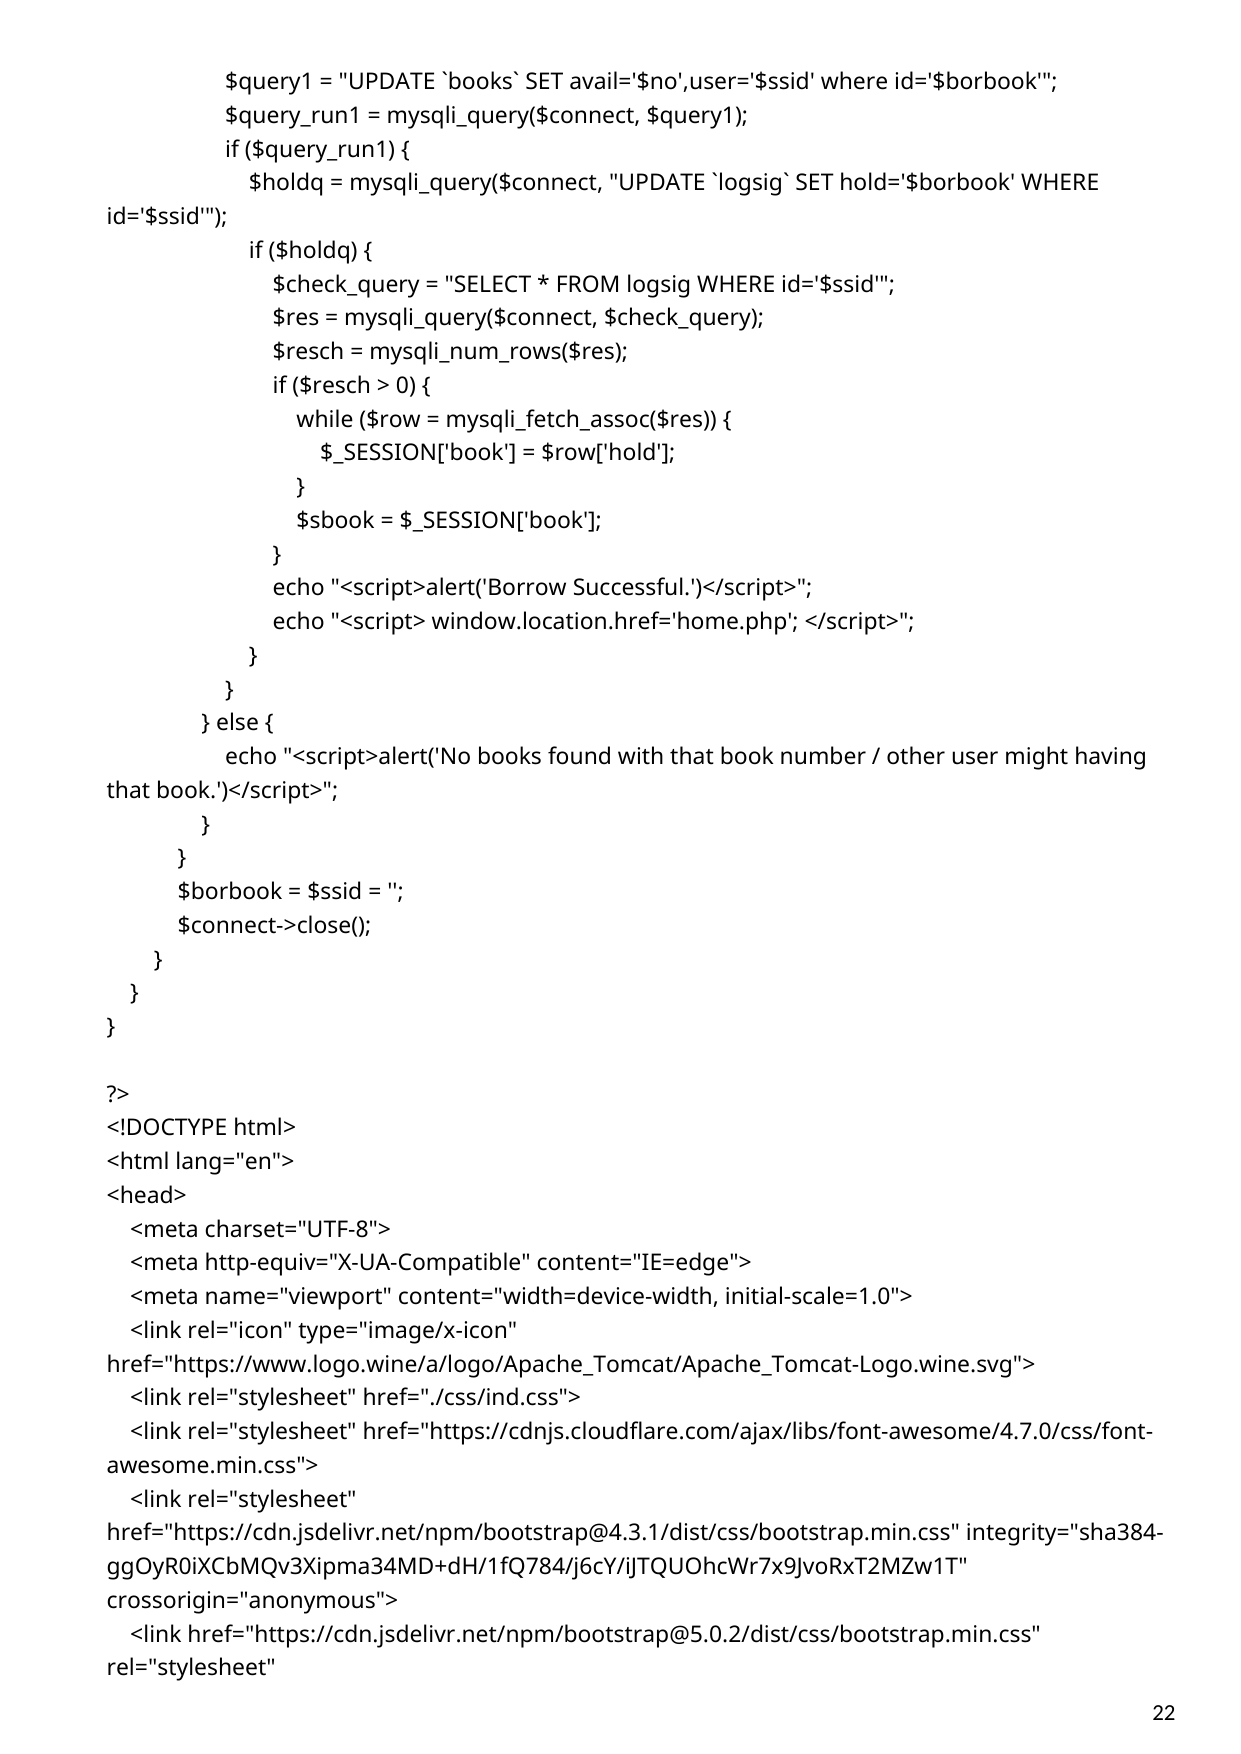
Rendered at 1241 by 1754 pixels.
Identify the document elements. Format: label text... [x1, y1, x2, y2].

text ?> [106, 1077, 1175, 1109]
text $borbook = $ssid = ''; [106, 875, 1175, 906]
text if ($resch > 0) { [106, 369, 1175, 400]
text <link rel="stylesheet" href="./css/ind.css"> [106, 1381, 1175, 1412]
text $sbook = $_SESSION['book']; [106, 504, 1175, 535]
text <meta http-equiv="X-UA-Compatible" content="IE=edge"> [106, 1246, 1175, 1277]
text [106, 1617, 1175, 1682]
text } else { [106, 706, 1175, 737]
text } [106, 807, 1175, 839]
text if ($holdq) { [106, 234, 1175, 265]
text $res = mysqli_query($connect, $check_query); [106, 301, 1175, 332]
text $resch = mysqli_num_rows($res); [106, 335, 1175, 366]
text $holdq = mysqli_query($connect, "UPDATE `logsig` SET hold='$borbook' WHERE id='$ssid'"); [106, 166, 1175, 231]
text } [106, 470, 1175, 501]
text <!DOCTYPE html> [106, 1111, 1175, 1142]
text <link rel="stylesheet" href="https://cdn.jsdelivr.net/npm/bootstrap@4.3.1/dist/css/bootstrap.min.css" integrity="sha384-ggOyR0iXCbMQv3Xipma34MD+dH/1fQ784/j6cY/iJTQUOhcWr7x9JvoRxT2MZw1T" crossorigin="anonymous"> [106, 1482, 1175, 1615]
text <link rel="stylesheet" href="https://cdnjs.cloudflare.com/ajax/libs/font-awesome/4.7.0/css/font-awesome.min.css"> [106, 1415, 1175, 1480]
text } [106, 841, 1175, 872]
text $check_query = "SELECT * FROM logsig WHERE id='$ssid'"; [106, 267, 1175, 299]
text <link rel="icon" type="image/x-icon" href="https://www.logo.wine/a/logo/Apache_Tomcat/Apache_Tomcat-Logo.wine.svg"> [106, 1314, 1175, 1379]
text <meta name="viewport" content="width=device-width, initial-scale=1.0"> [106, 1280, 1175, 1311]
text } [106, 976, 1175, 1007]
text echo "<script>alert('Borrow Successful.')</script>"; [106, 571, 1175, 602]
text $query_run1 = mysqli_query($connect, $query1); [106, 99, 1175, 130]
text echo "<script> window.location.href='home.php'; </script>"; [106, 605, 1175, 636]
text while ($row = mysqli_fetch_assoc($res)) { [106, 402, 1175, 434]
text $connect->close(); [106, 909, 1175, 940]
text } [106, 1010, 1175, 1041]
text } [106, 942, 1175, 974]
text } [106, 639, 1175, 670]
text <head> [106, 1179, 1175, 1210]
text $query1 = "UPDATE `books` SET avail='$no',user='$ssid' where id='$borbook'"; [106, 65, 1175, 96]
text } [106, 537, 1175, 569]
text } [106, 672, 1175, 704]
text <html lang="en"> [106, 1145, 1175, 1176]
text echo "<script>alert('No books found with that book number / other user might having that book.')</script>"; [106, 740, 1175, 805]
text $_SESSION['book'] = $row['hold']; [106, 436, 1175, 467]
text if ($query_run1) { [106, 132, 1175, 164]
text <meta charset="UTF-8"> [106, 1212, 1175, 1244]
